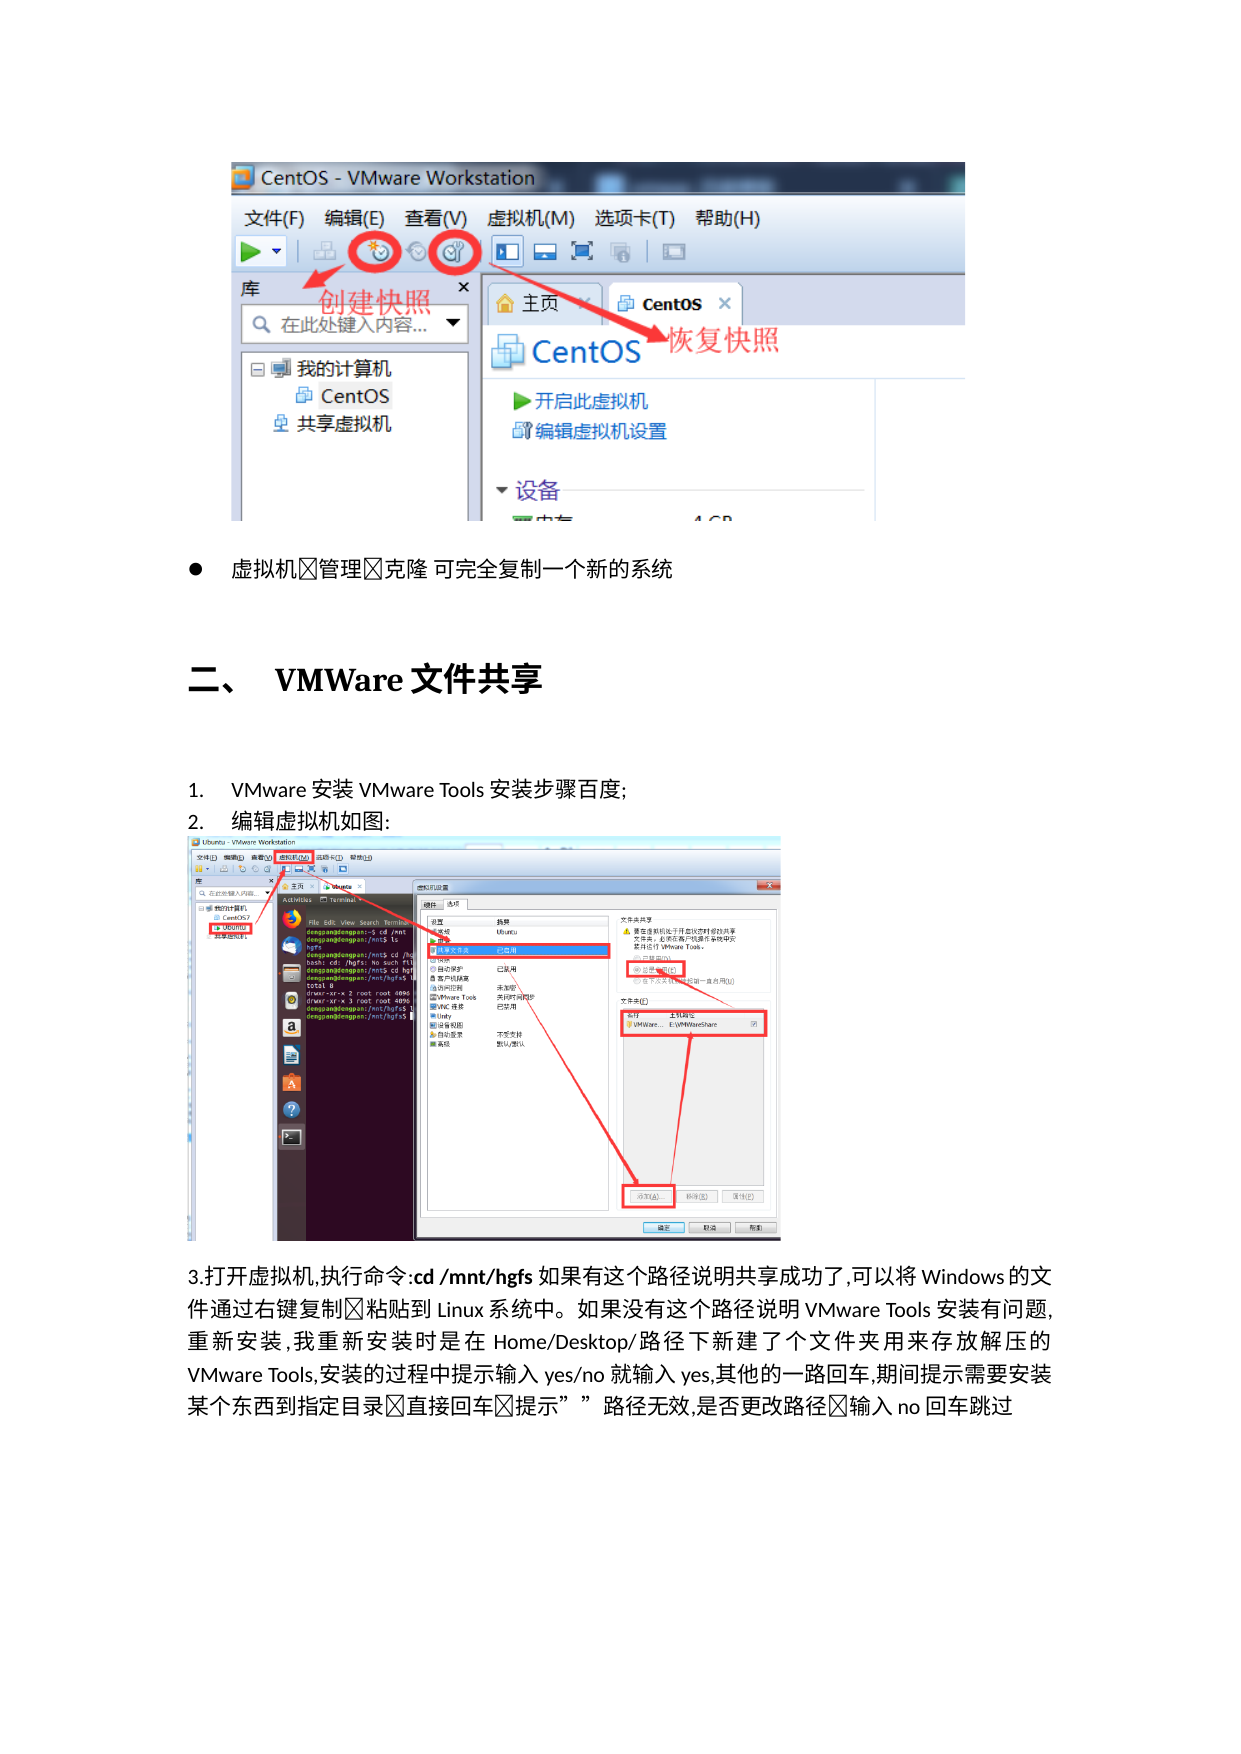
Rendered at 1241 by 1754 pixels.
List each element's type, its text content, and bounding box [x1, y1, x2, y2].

text 3.打开虚拟机,执行命令:cd /mnt/hgfs 如果有这个路径说明共享成功了,可以将Windows的文件通过右键复制粘贴到Linux系统中。如果没有这个路径说明VMware Tools安装有问题,重新安装,我重新安装时是在Home/Desktop/路径下新建了个文件夹用来存放解压的VMware Tools,安装的过程中提示输入yes/no 就输入yes,其他的一路回车,期间提示需要安装某个东西到指定目录直接回车提示””路径无效,是否更改路径输入no 回车跳过 [187, 1259, 1053, 1421]
subtitle VMWare文件共享 [187, 644, 1053, 709]
list 虚拟机管理克隆 可完全复制一个新的系统 [187, 552, 1053, 584]
picture [187, 836, 781, 1241]
text 2. 编辑虚拟机如图: [187, 804, 1053, 836]
picture [231, 162, 966, 521]
text 1. VMware安装VMware Tools 安装步骤百度; [187, 771, 1053, 804]
